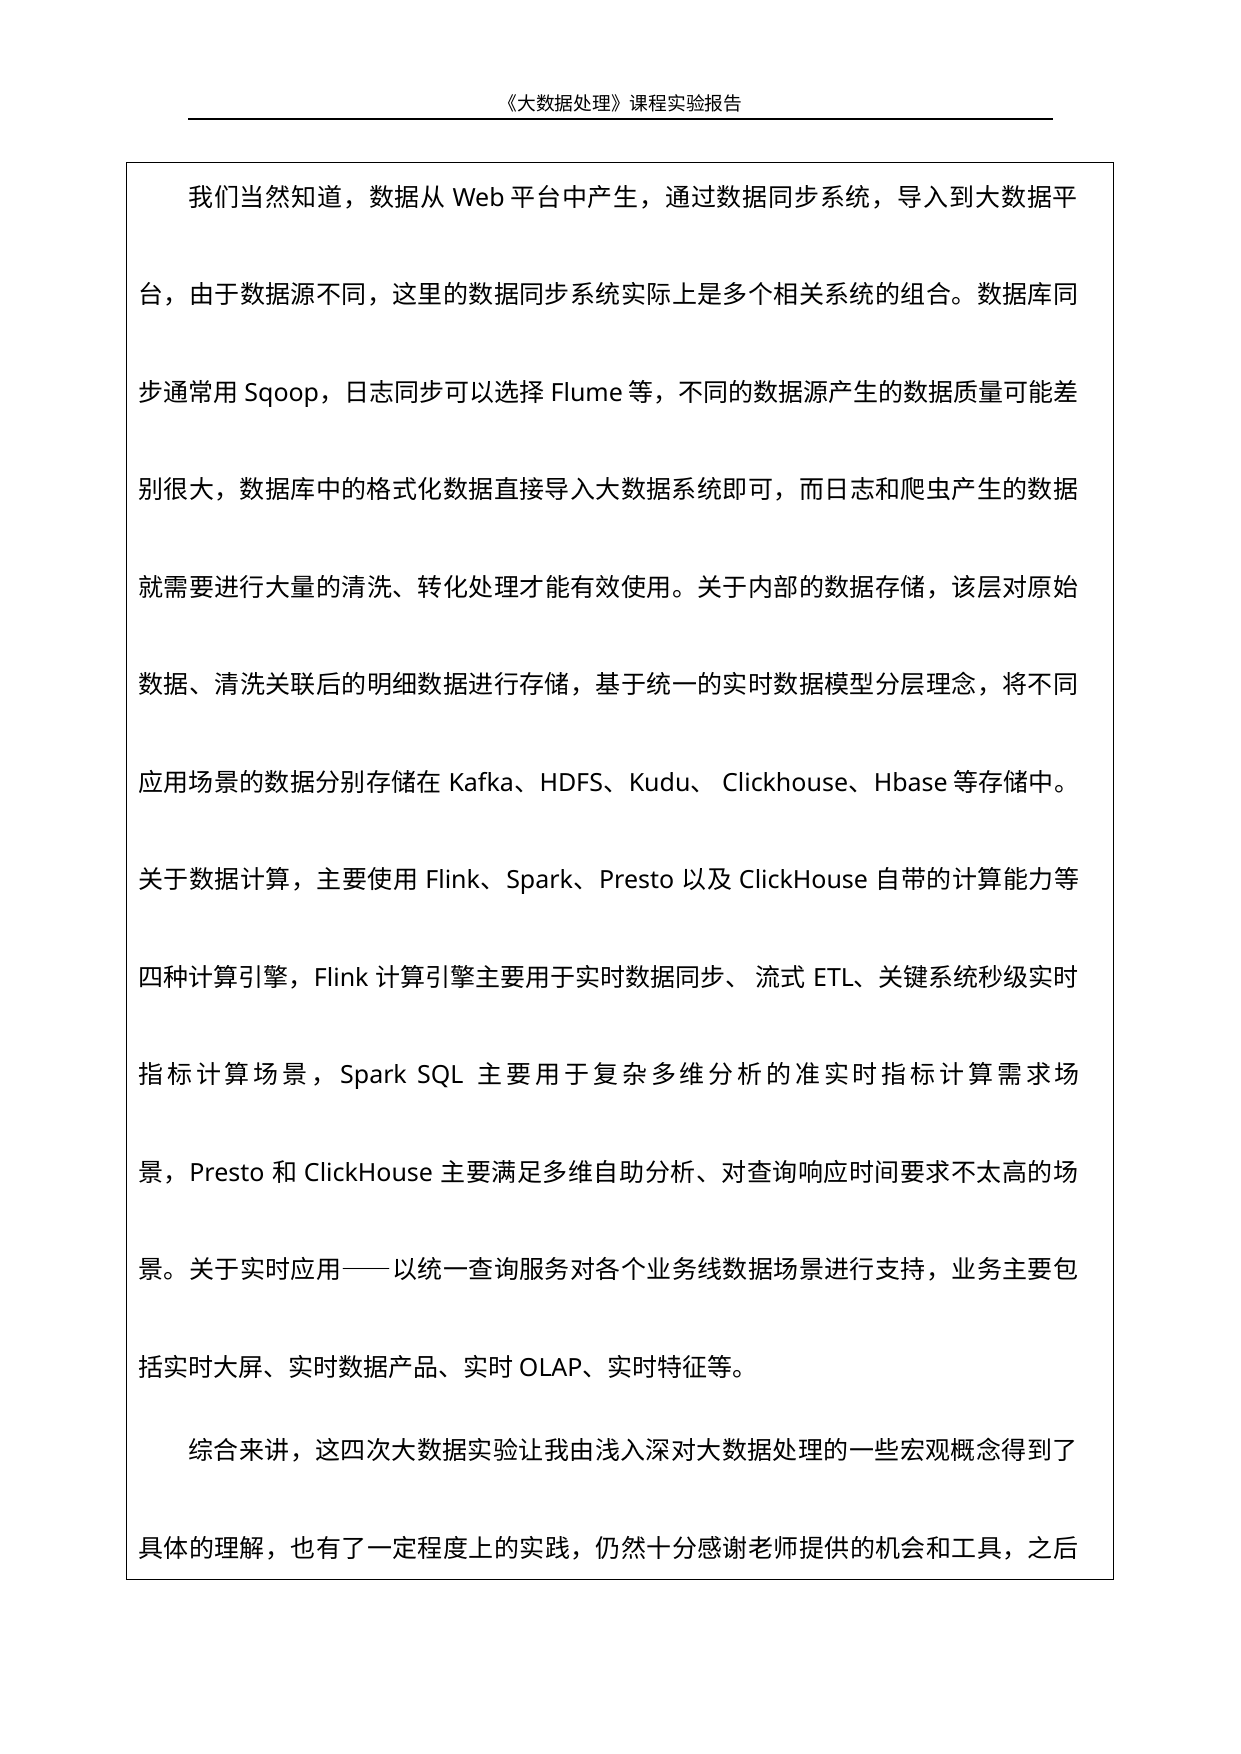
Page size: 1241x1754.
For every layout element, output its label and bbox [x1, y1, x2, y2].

table_cell [127, 163, 1113, 1579]
